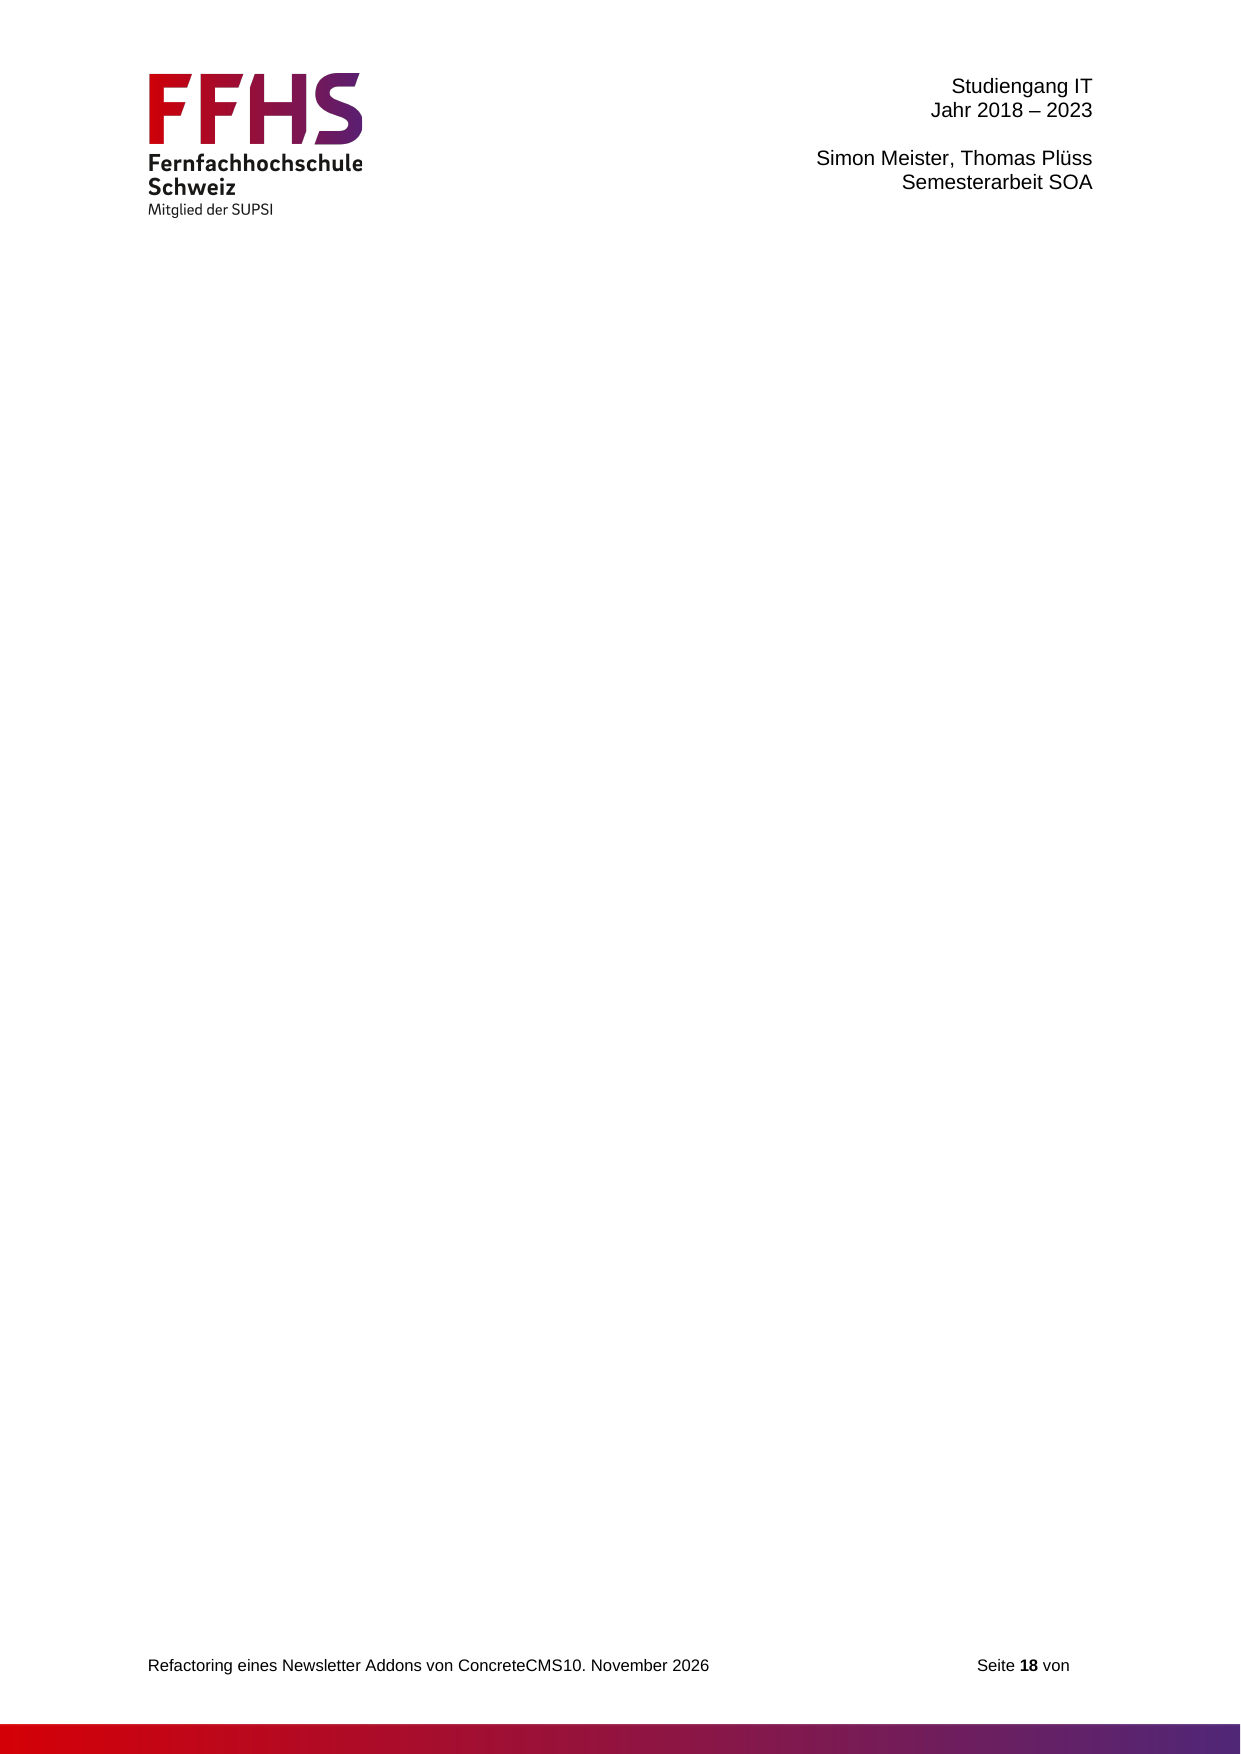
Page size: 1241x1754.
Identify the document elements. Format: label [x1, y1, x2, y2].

picture [0, 1724, 1241, 1754]
picture [148, 73, 363, 218]
